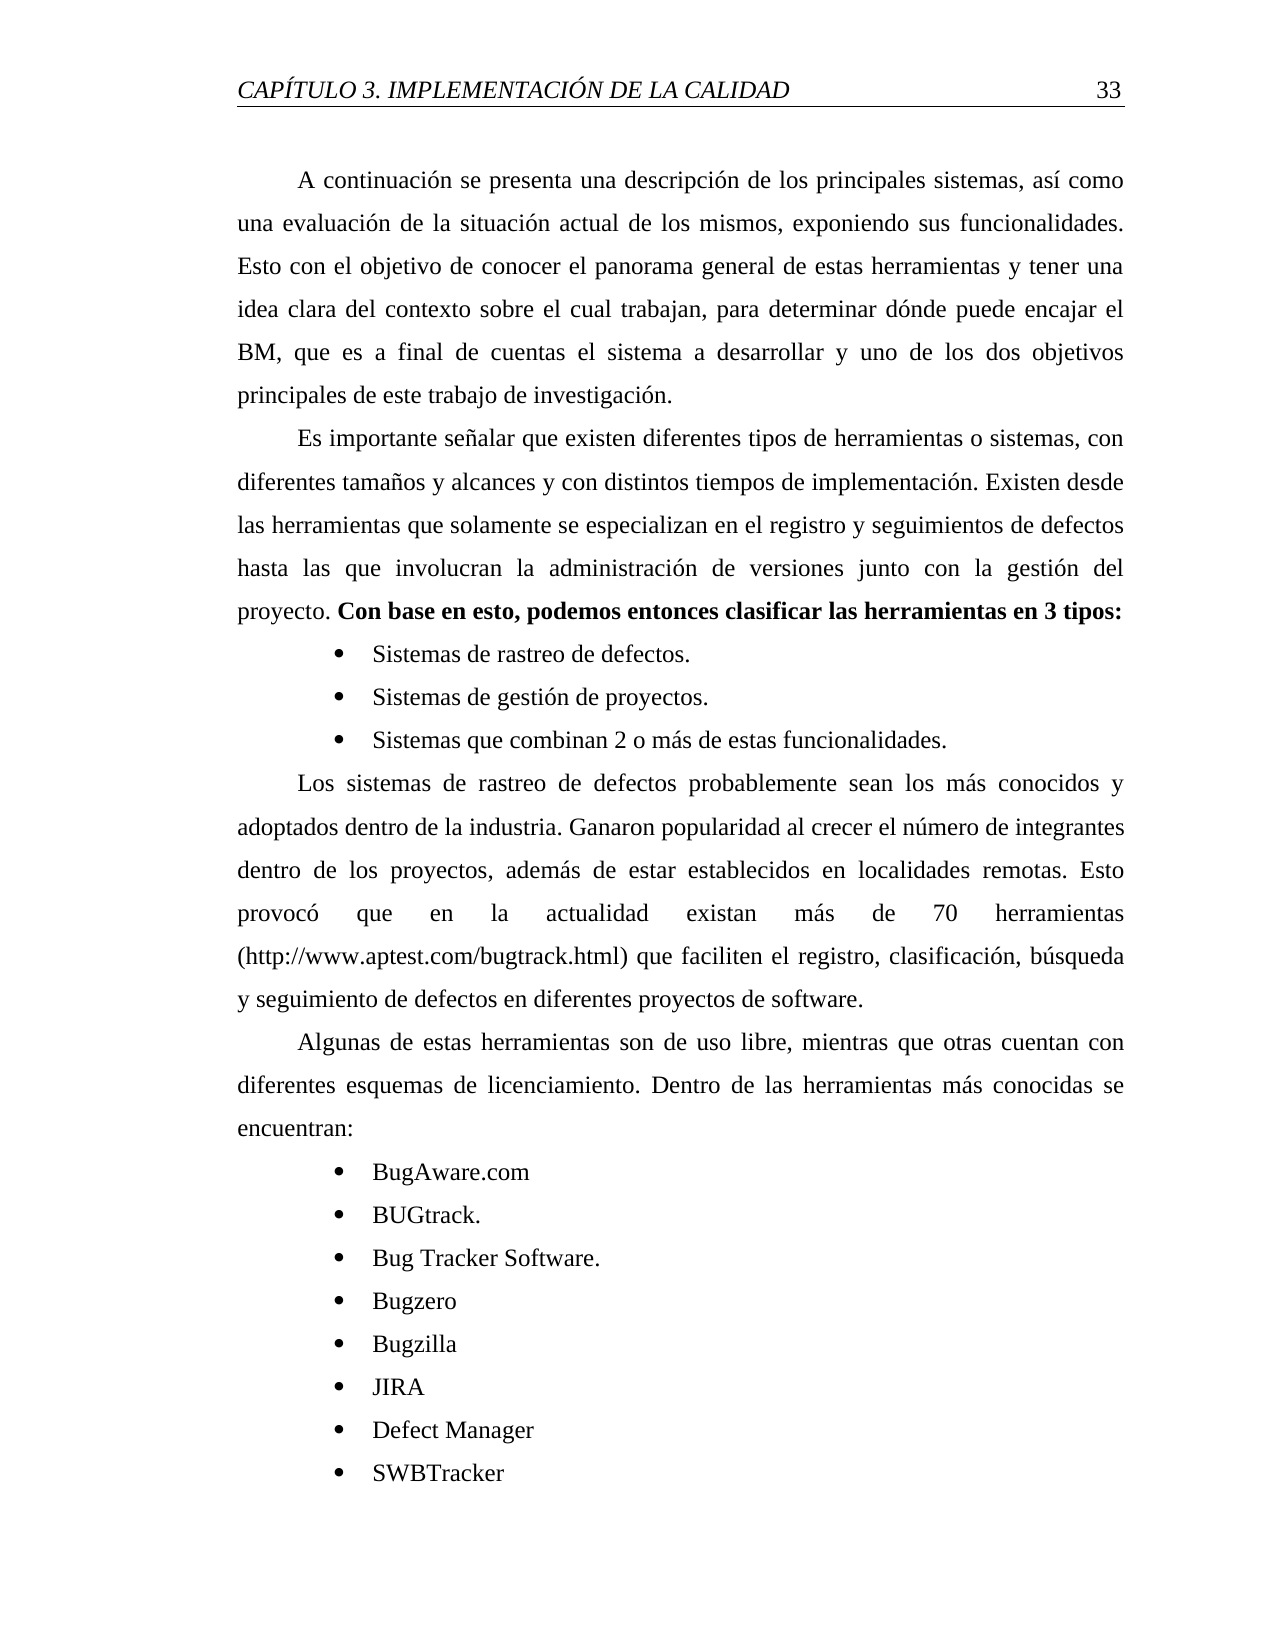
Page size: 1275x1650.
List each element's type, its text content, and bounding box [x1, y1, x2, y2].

list BugAware.com [334, 1157, 1125, 1185]
list Bug Tracker Software. [334, 1243, 1125, 1272]
list Sistemas de rastreo de defectos. [334, 639, 1125, 668]
text Es importante señalar que existen diferentes tipos de herramientas o sistemas, con diferentes tamaños y alcances y con distintos tiempos de implementación. Existen desde las herramientas que solamente se especializan en el registro y seguimientos de defectos hasta las que involucran la administración de versiones junto con la gestión del proyecto. Con base en esto, podemos entonces clasificar las herramientas en 3 tipos: [237, 423, 1125, 625]
list Defect Manager [334, 1415, 1125, 1444]
text Algunas de estas herramientas son de uso libre, mientras que otras cuentan con diferentes esquemas de licenciamiento. Dentro de las herramientas más conocidas se encuentran: [237, 1027, 1125, 1142]
text A continuación se presenta una descripción de los principales sistemas, así como una evaluación de la situación actual de los mismos, exponiendo sus funcionalidades. Esto con el objetivo de conocer el panorama general de estas herramientas y tener una idea clara del contexto sobre el cual trabajan, para determinar dónde puede encajar el BM, que es a final de cuentas el sistema a desarrollar y uno de los dos objetivos principales de este trabajo de investigación. [237, 165, 1125, 409]
list BUGtrack. [334, 1200, 1125, 1228]
list Bugzero [334, 1286, 1125, 1315]
list Sistemas que combinan 2 o más de estas funcionalidades. [334, 725, 1125, 754]
list Sistemas de gestión de proyectos. [334, 682, 1125, 711]
list Bugzilla [334, 1329, 1125, 1358]
text Los sistemas de rastreo de defectos probablemente sean los más conocidos y adoptados dentro de la industria. Ganaron popularidad al crecer el número de integrantes dentro de los proyectos, además de estar establecidos en localidades remotas. Esto provocó que en la actualidad existan más de 70 herramientas (http://www.aptest.com/bugtrack.html) que faciliten el registro, clasificación, búsqueda y seguimiento de defectos en diferentes proyectos de software. [237, 768, 1125, 1013]
list SWBTracker [334, 1458, 1125, 1487]
list JIRA [334, 1372, 1125, 1401]
